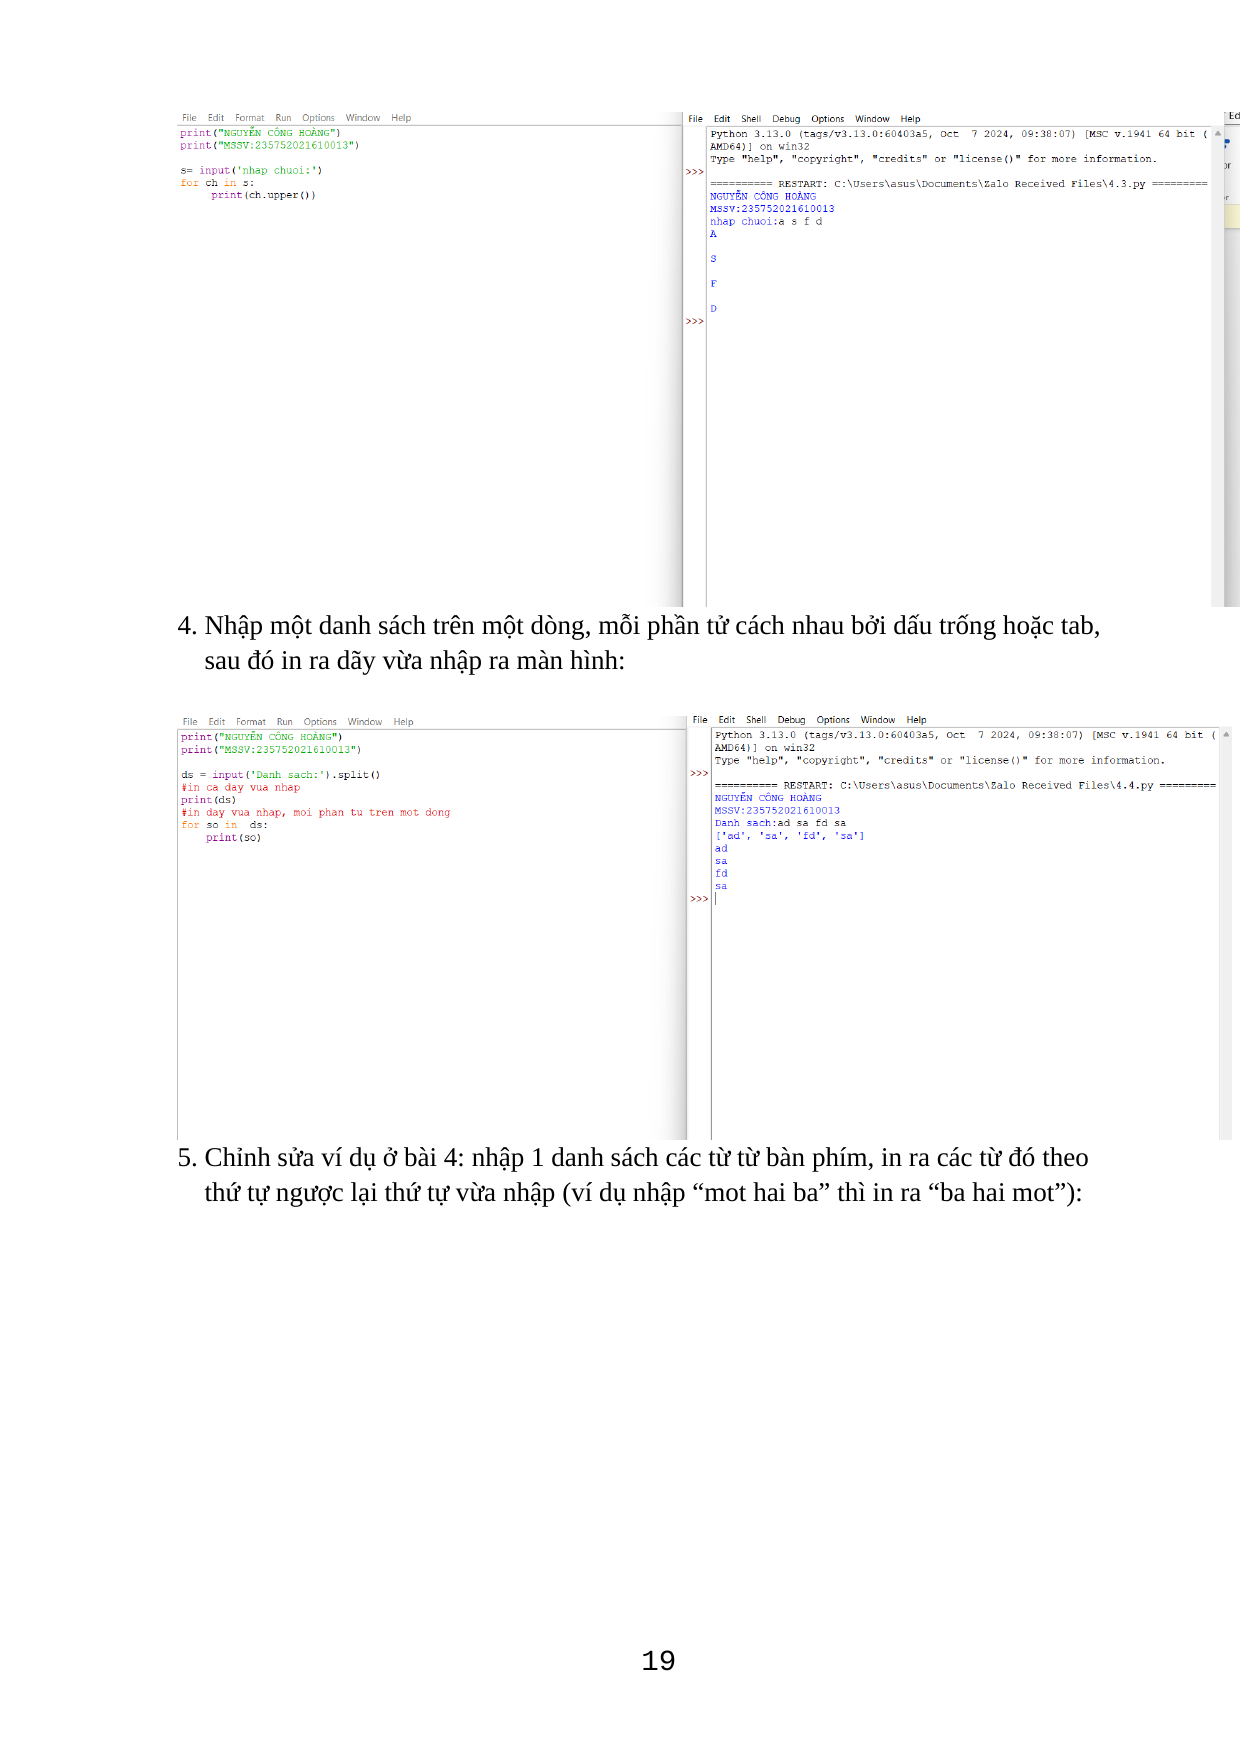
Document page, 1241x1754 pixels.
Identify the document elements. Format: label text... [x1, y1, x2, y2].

list Chỉnh sửa ví dụ ở bài 4: nhập 1 danh sách các từ từ bàn phím, in ra các từ đó theo thứ tự ngược lại thứ tự vừa nhập (ví dụ nhập “mot hai ba” thì in ra “ba hai mot”): [177, 1142, 1124, 1207]
list Nhập một danh sách trên một dòng, mỗi phần tử cách nhau bởi dấu trống hoặc tab, sau đó in ra dãy vừa nhập ra màn hình: [177, 609, 1124, 678]
picture [177, 716, 1232, 1140]
picture [177, 112, 1240, 607]
